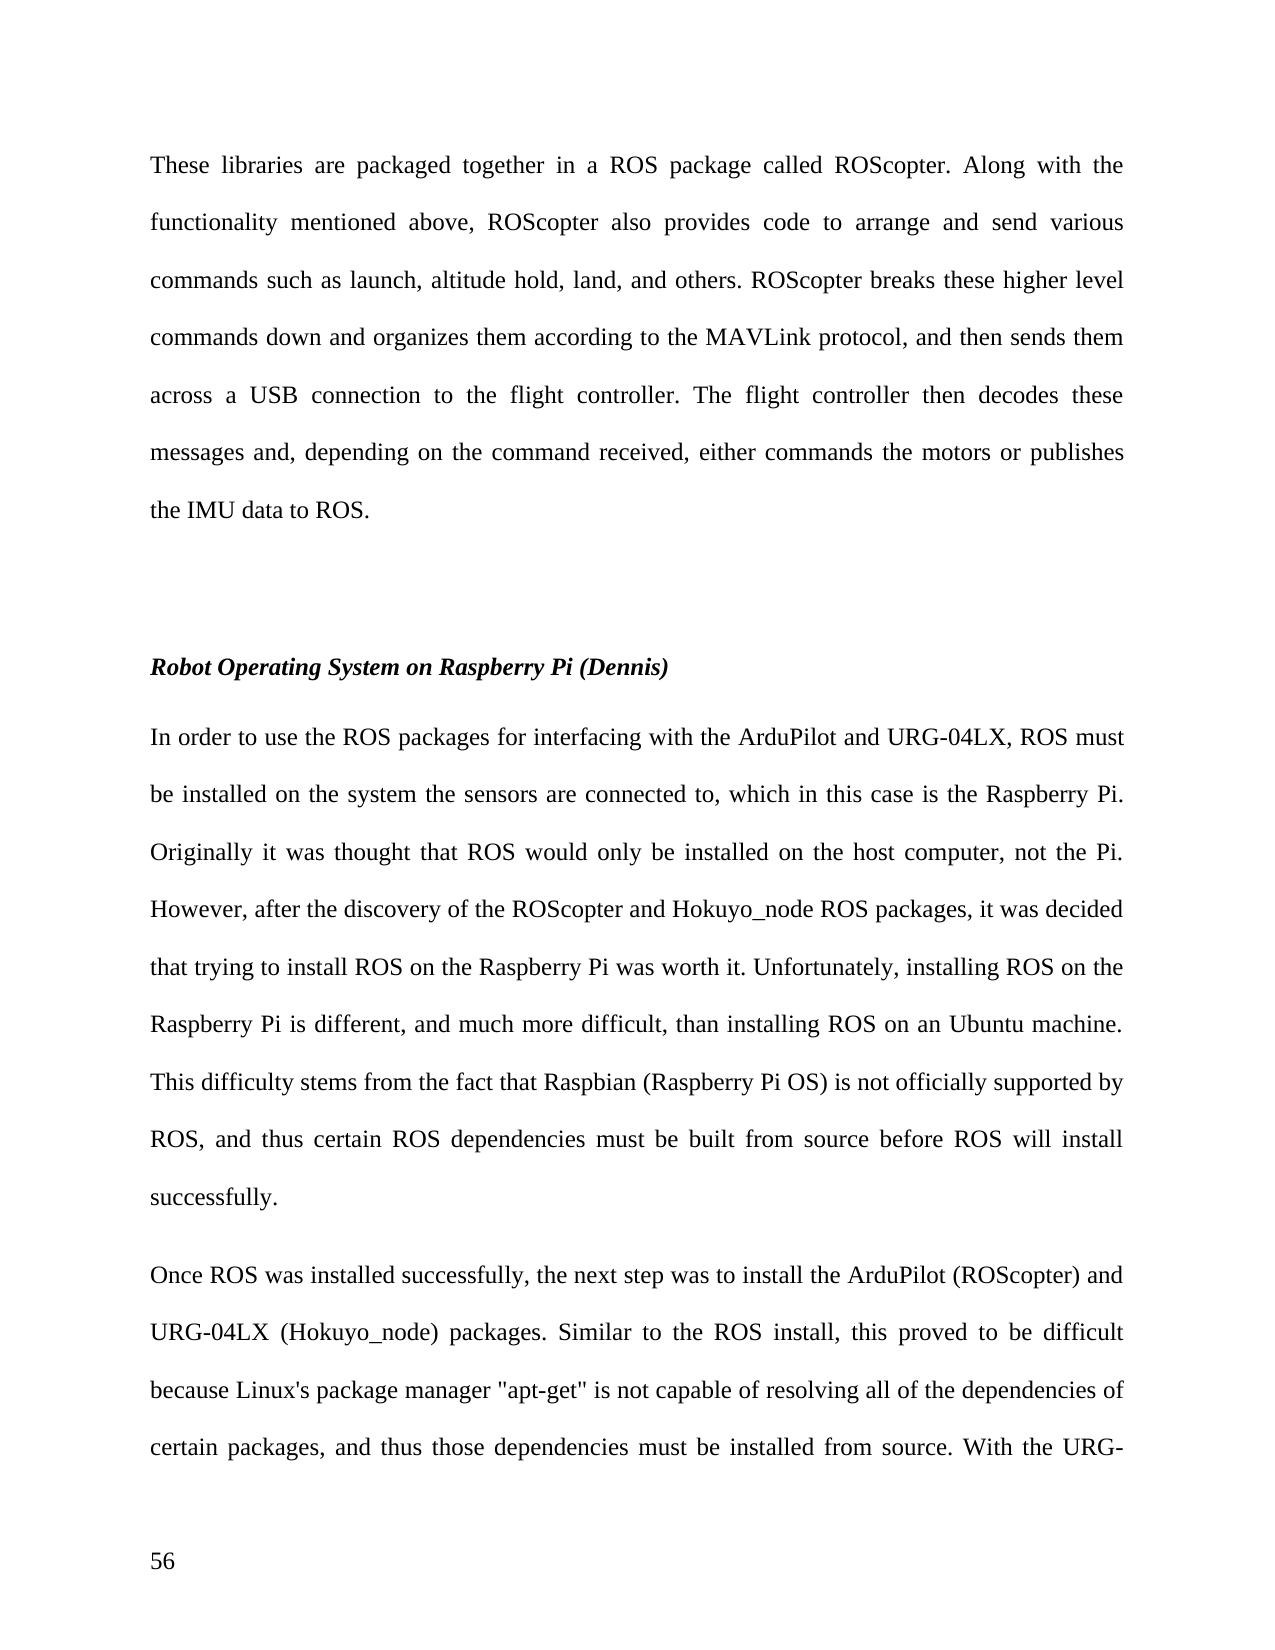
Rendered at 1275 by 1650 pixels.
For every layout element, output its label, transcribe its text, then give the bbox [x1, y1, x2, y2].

subtitle Robot Operating System on Raspberry Pi (Dennis) [150, 652, 1125, 680]
text In order to use the ROS packages for interfacing with the ArduPilot and URG-04LX, ROS must be installed on the system the sensors are connected to, which in this case is the Raspberry Pi. Originally it was thought that ROS would only be installed on the host computer, not the Pi. However, after the discovery of the ROScopter and Hokuyo_node ROS packages, it was decided that trying to install ROS on the Raspberry Pi was worth it. Unfortunately, installing ROS on the Raspberry Pi is different, and much more difficult, than installing ROS on an Ubuntu machine. This difficulty stems from the fact that Raspbian (Raspberry Pi OS) is not officially supported by ROS, and thus certain ROS dependencies must be built from source before ROS will install successfully. [150, 722, 1125, 1210]
text These libraries are packaged together in a ROS package called ROScopter. Along with the functionality mentioned above, ROScopter also provides code to arrange and send various commands such as launch, altitude hold, land, and others. ROScopter breaks these higher level commands down and organizes them according to the MAVLink protocol, and then sends them across a USB connection to the flight controller. The flight controller then decodes these messages and, depending on the command received, either commands the motors or publishes the IMU data to ROS. [150, 150, 1125, 524]
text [150, 1260, 1125, 1461]
